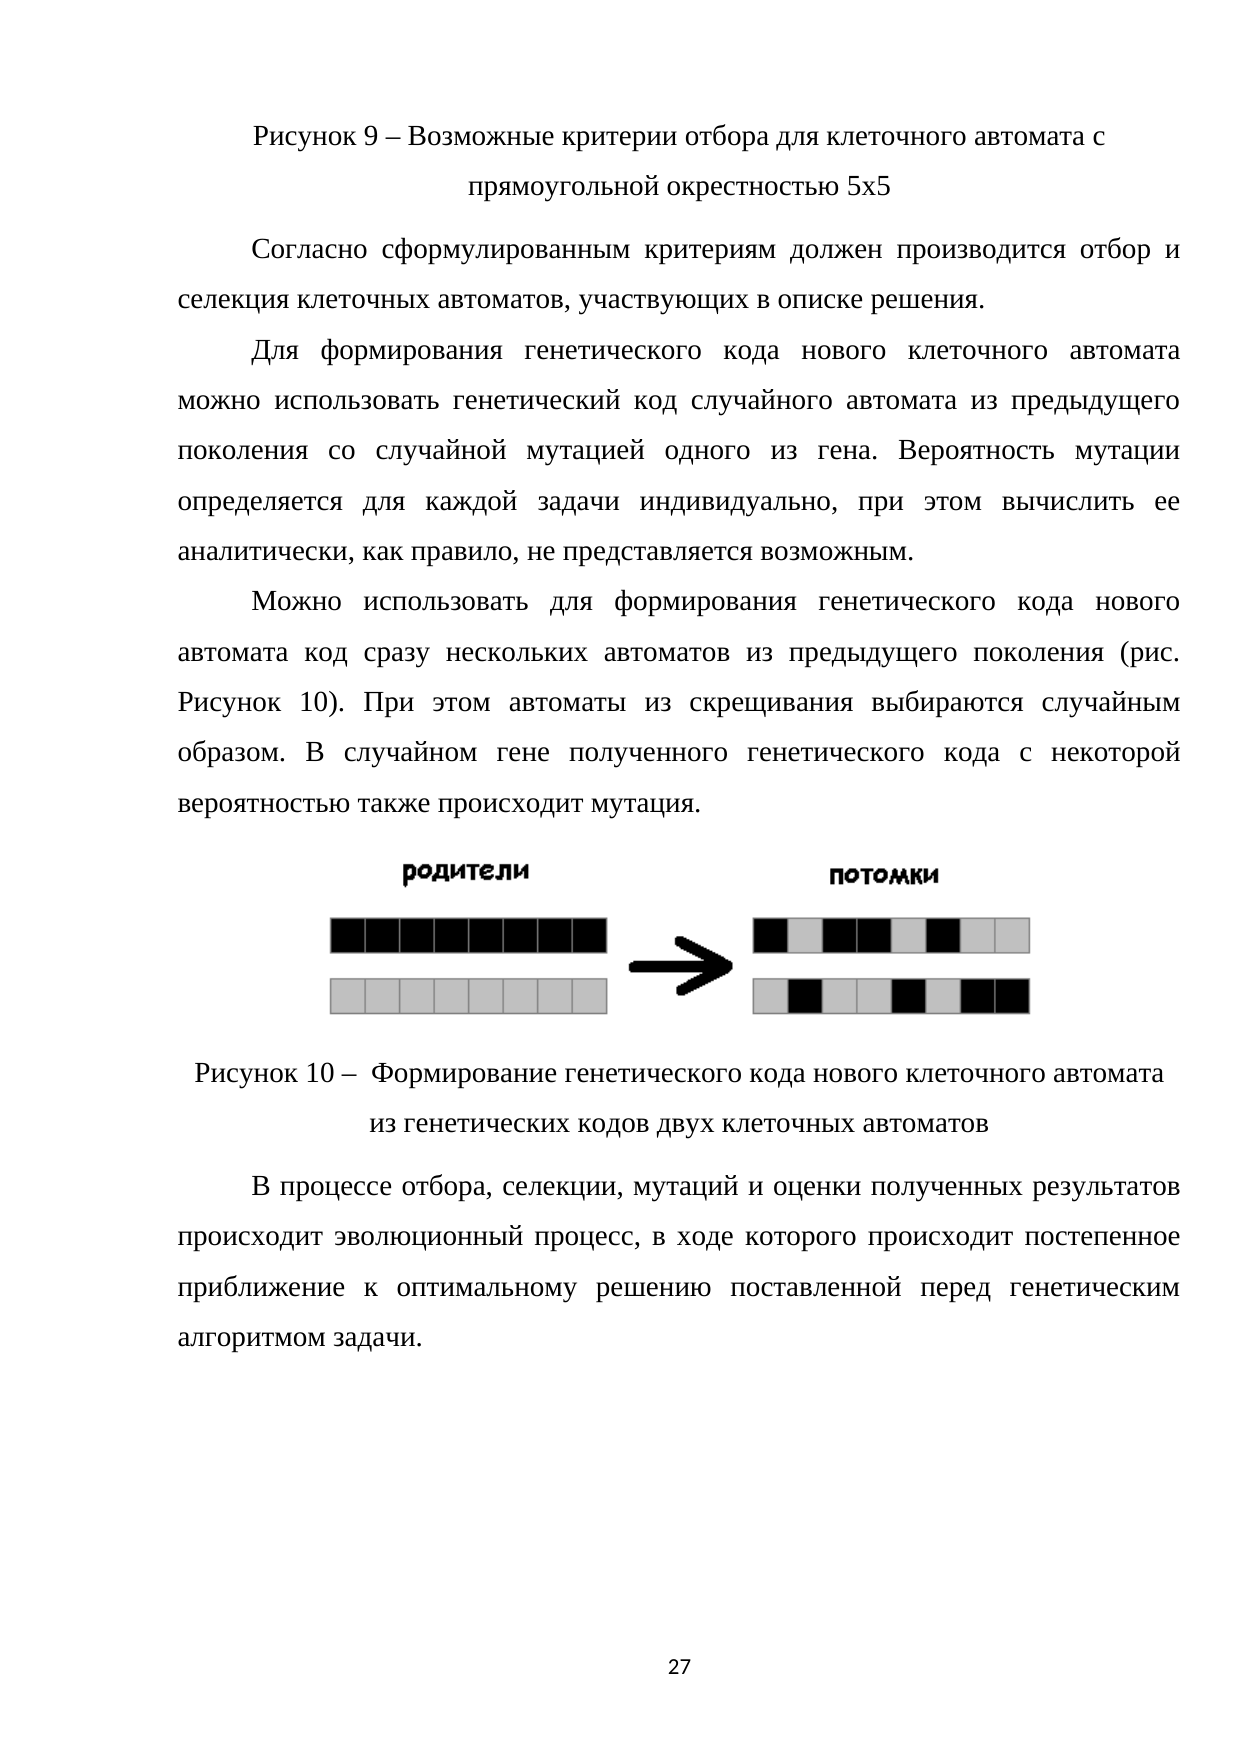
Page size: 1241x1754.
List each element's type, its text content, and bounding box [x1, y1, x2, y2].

text Рисунок 10 – Формирование генетического кода нового клеточного автомата из генетических кодов двух клеточных автоматов [177, 1055, 1181, 1139]
text Можно использовать для формирования генетического кода нового автомата код сразу нескольких автоматов из предыдущего поколения (рис. 10). При этом автоматы из скрещивания выбираются случайным образом. В случайном гене полученного генетического кода с некоторой вероятностью также происходит мутация. [177, 583, 1181, 818]
text Для формирования генетического кода нового клеточного автомата можно использовать генетический код случайного автомата из предыдущего поколения со случайной мутацией одного из гена. Вероятность мутации определяется для каждой задачи индивидуально, при этом вычислить ее аналитически, как правило, не представляется возможным. [177, 332, 1181, 567]
text Согласно сформулированным критериям должен производится отбор и селекция клеточных автоматов, участвующих в описке решения. [177, 231, 1181, 315]
text В процессе отбора, селекции, мутаций и оценки полученных результатов происходит эволюционный процесс, в ходе которого происходит постепенное приближение к оптимальному решению поставленной перед генетическим алгоритмом задачи. [177, 1168, 1181, 1352]
picture [310, 847, 1049, 1026]
text Рисунок 9 – Возможные критерии отбора для клеточного автомата с прямоугольной окрестностью 5x5 [177, 118, 1181, 202]
